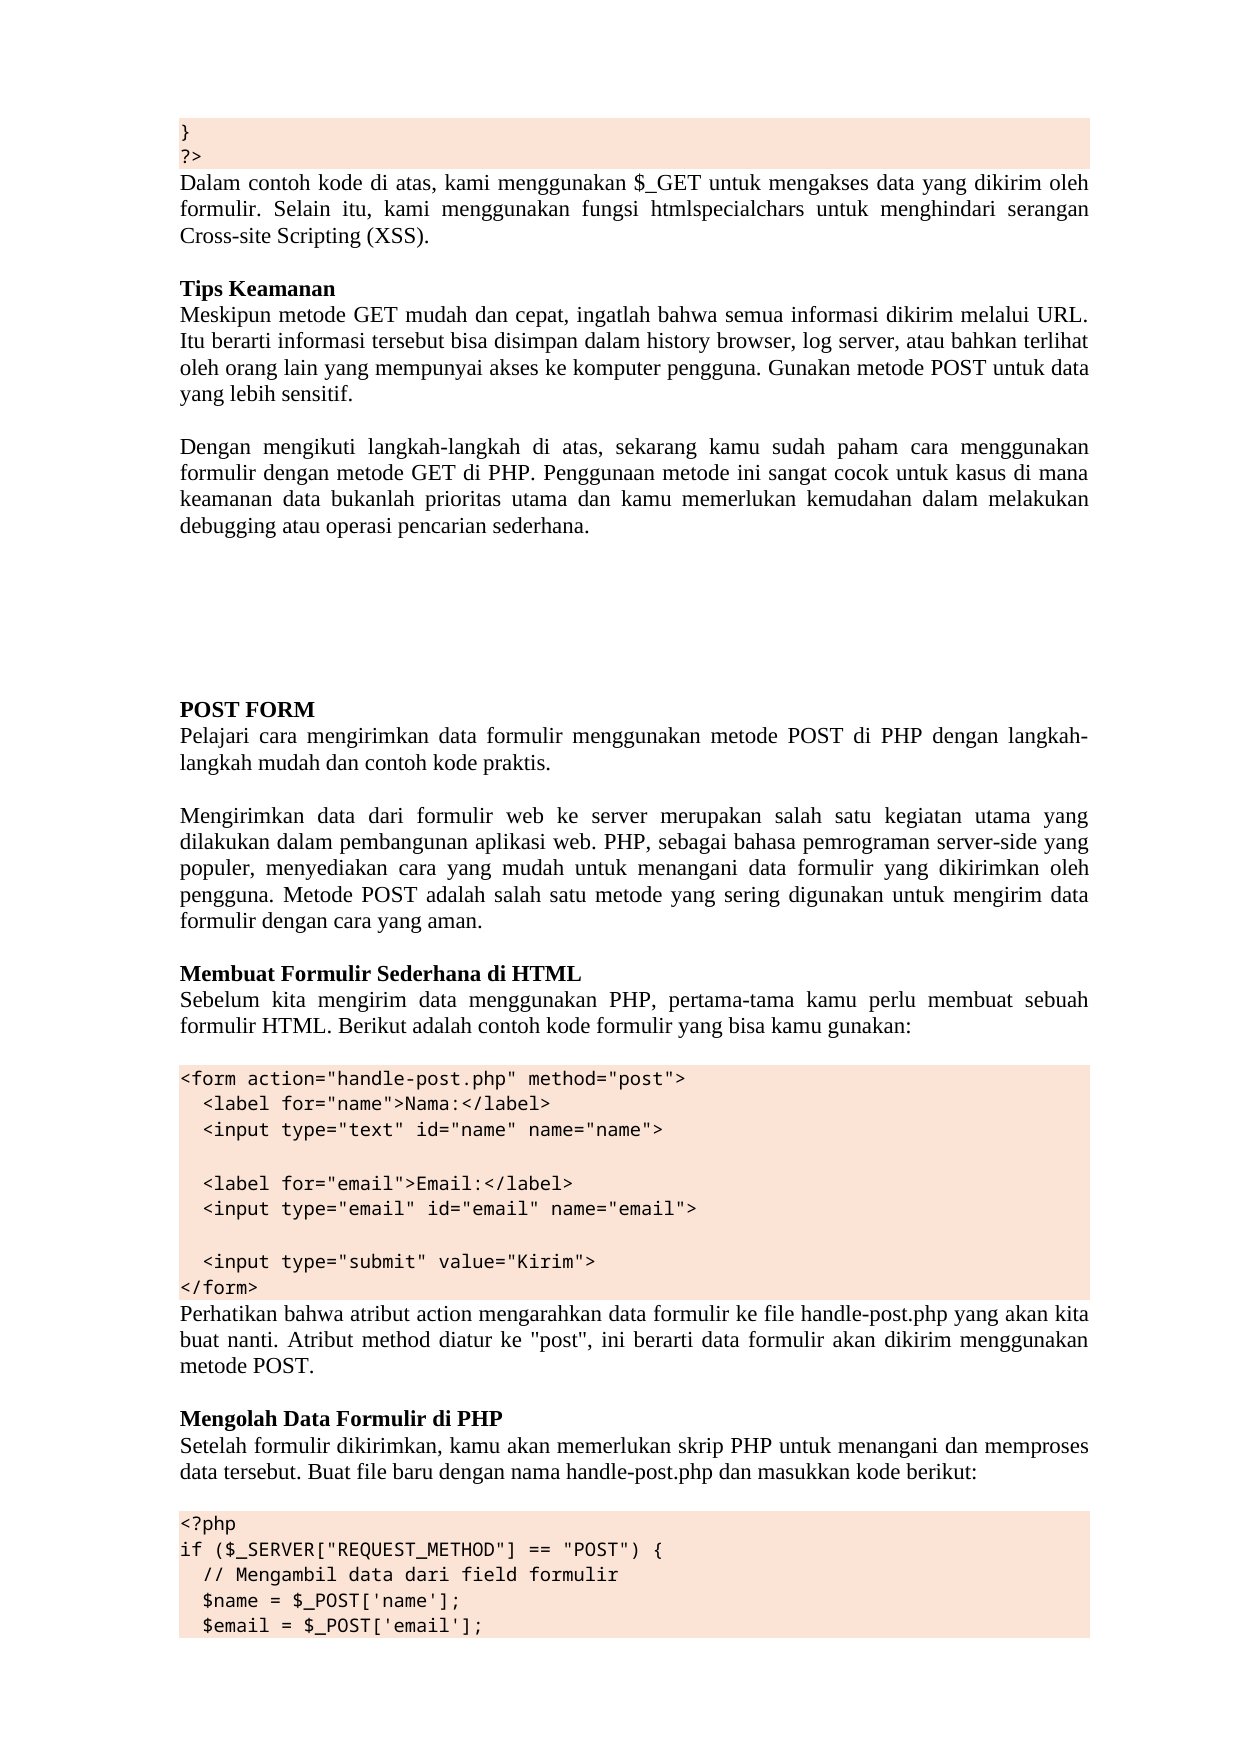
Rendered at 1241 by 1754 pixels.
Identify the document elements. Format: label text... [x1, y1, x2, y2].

text ?> [179, 144, 1090, 169]
text Membuat Formulir Sederhana di HTML [179, 960, 1090, 986]
text Sebelum kita mengirim data menggunakan PHP, pertama-tama kamu perlu membuat sebuah formulir HTML. Berikut adalah contoh kode formulir yang bisa kamu gunakan: [179, 986, 1090, 1039]
text <label for="email">Email:</label> [179, 1170, 1090, 1195]
text $email = $_POST['email']; [179, 1613, 1090, 1638]
text Pelajari cara mengirimkan data formulir menggunakan metode POST di PHP dengan langkah-langkah mudah dan contoh kode praktis. [179, 723, 1090, 775]
text Dalam contoh kode di atas, kami menggunakan $_GET untuk mengakses data yang dikirim oleh formulir. Selain itu, kami menggunakan fungsi htmlspecialchars untuk menghindari serangan Cross-site Scripting (XSS). [179, 169, 1090, 248]
text Setelah formulir dikirimkan, kamu akan memerlukan skrip PHP untuk menangani dan memproses data tersebut. Buat file baru dengan nama handle-post.php dan masukkan kode berikut: [179, 1432, 1090, 1484]
text Dengan mengikuti langkah-langkah di atas, sekarang kamu sudah paham cara menggunakan formulir dengan metode GET di PHP. Penggunaan metode ini sangat cocok untuk kasus di mana keamanan data bukanlah prioritas utama dan kamu memerlukan kemudahan dalam melakukan debugging atau operasi pencarian sederhana. [179, 433, 1090, 538]
text Mengolah Data Formulir di PHP [179, 1405, 1090, 1432]
text POST FORM [179, 696, 1090, 723]
text <label for="name">Nama:</label> [179, 1091, 1090, 1116]
text <input type="email" id="email" name="email"> [179, 1195, 1090, 1221]
text $name = $_POST['name']; [179, 1587, 1090, 1613]
text <form action="handle-post.php" method="post"> [179, 1065, 1090, 1091]
text <input type="submit" value="Kirim"> [179, 1249, 1090, 1274]
text Meskipun metode GET mudah dan cepat, ingatlah bahwa semua informasi dikirim melalui URL. Itu berarti informasi tersebut bisa disimpan dalam history browser, log server, atau bahkan terlihat oleh orang lain yang mempunyai akses ke komputer pengguna. Gunakan metode POST untuk data yang lebih sensitif. [179, 301, 1090, 406]
text <?php [179, 1511, 1090, 1536]
text Mengirimkan data dari formulir web ke server merupakan salah satu kegiatan utama yang dilakukan dalam pembangunan aplikasi web. PHP, sebagai bahasa pemrograman server-side yang populer, menyediakan cara yang mudah untuk menangani data formulir yang dikirimkan oleh pengguna. Metode POST adalah salah satu metode yang sering digunakan untuk mengirim data formulir dengan cara yang aman. [179, 802, 1090, 933]
text } [179, 118, 1090, 144]
text Tips Keamanan [179, 274, 1090, 301]
text <input type="text" id="name" name="name"> [179, 1116, 1090, 1142]
text Perhatikan bahwa atribut action mengarahkan data formulir ke file handle-post.php yang akan kita buat nanti. Atribut method diatur ke "post", ini berarti data formulir akan dikirim menggunakan metode POST. [179, 1300, 1090, 1379]
text </form> [179, 1274, 1090, 1300]
text // Mengambil data dari field formulir [179, 1562, 1090, 1587]
text if ($_SERVER["REQUEST_METHOD"] == "POST") { [179, 1536, 1090, 1562]
